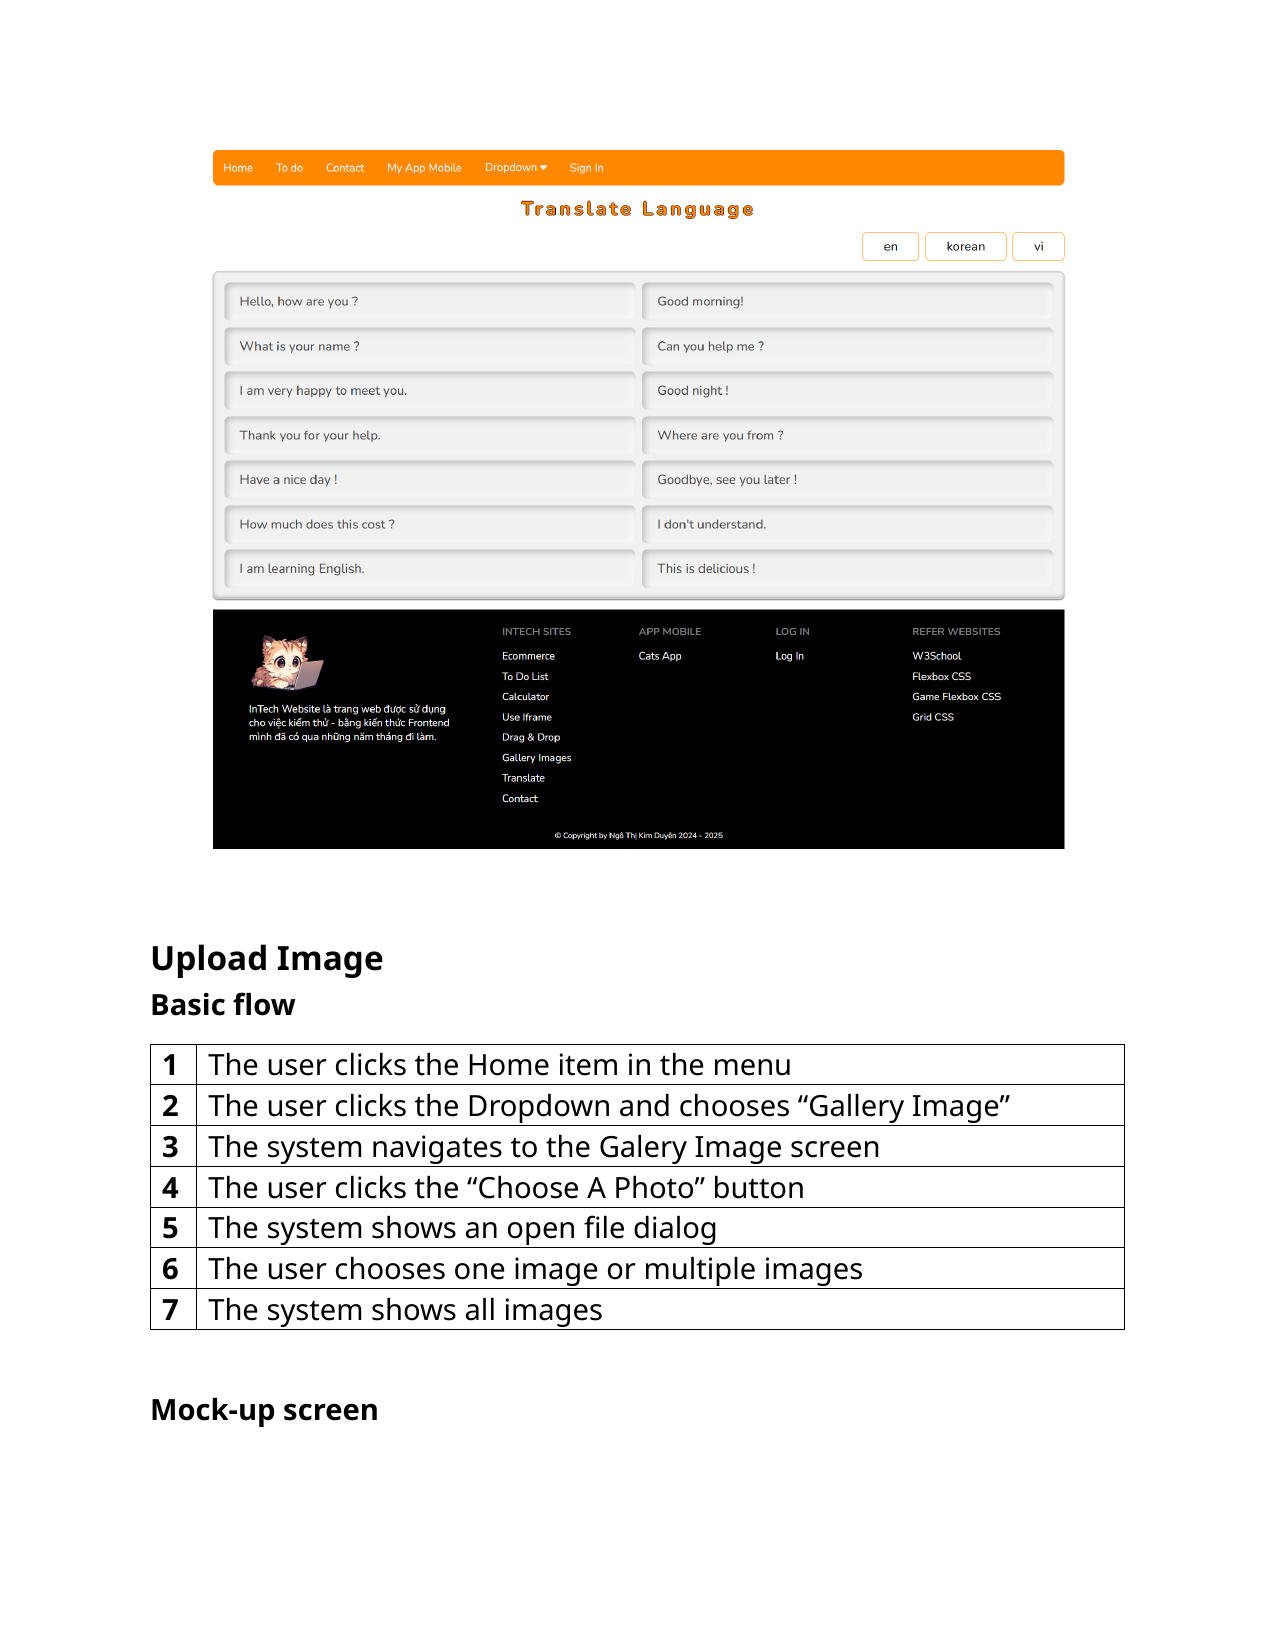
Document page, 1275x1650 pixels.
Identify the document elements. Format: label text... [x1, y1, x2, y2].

table_cell The user chooses one image or multiple images [197, 1248, 1124, 1288]
table_cell 4 [151, 1167, 196, 1207]
table_cell The user clicks the “Choose A Photo” button [197, 1167, 1124, 1207]
table_cell 5 [151, 1208, 196, 1247]
text Basic flow [150, 984, 1125, 1024]
table_cell 6 [151, 1248, 196, 1288]
table_cell The system shows an open file dialog [197, 1208, 1124, 1247]
subtitle Upload Image [150, 935, 1125, 981]
table_header The user clicks the Home item in the menu [197, 1045, 1124, 1084]
table_cell The user clicks the Dropdown and chooses “Gallery Image” [197, 1085, 1124, 1125]
picture [150, 150, 1125, 849]
table_header 1 [151, 1045, 196, 1084]
table_cell 2 [151, 1085, 196, 1125]
table_cell 3 [151, 1126, 196, 1166]
table_cell 7 [151, 1289, 196, 1329]
table_cell The system shows all images [197, 1289, 1124, 1329]
table_cell The system navigates to the Galery Image screen [197, 1126, 1124, 1166]
text Mock-up screen [150, 1389, 1125, 1429]
